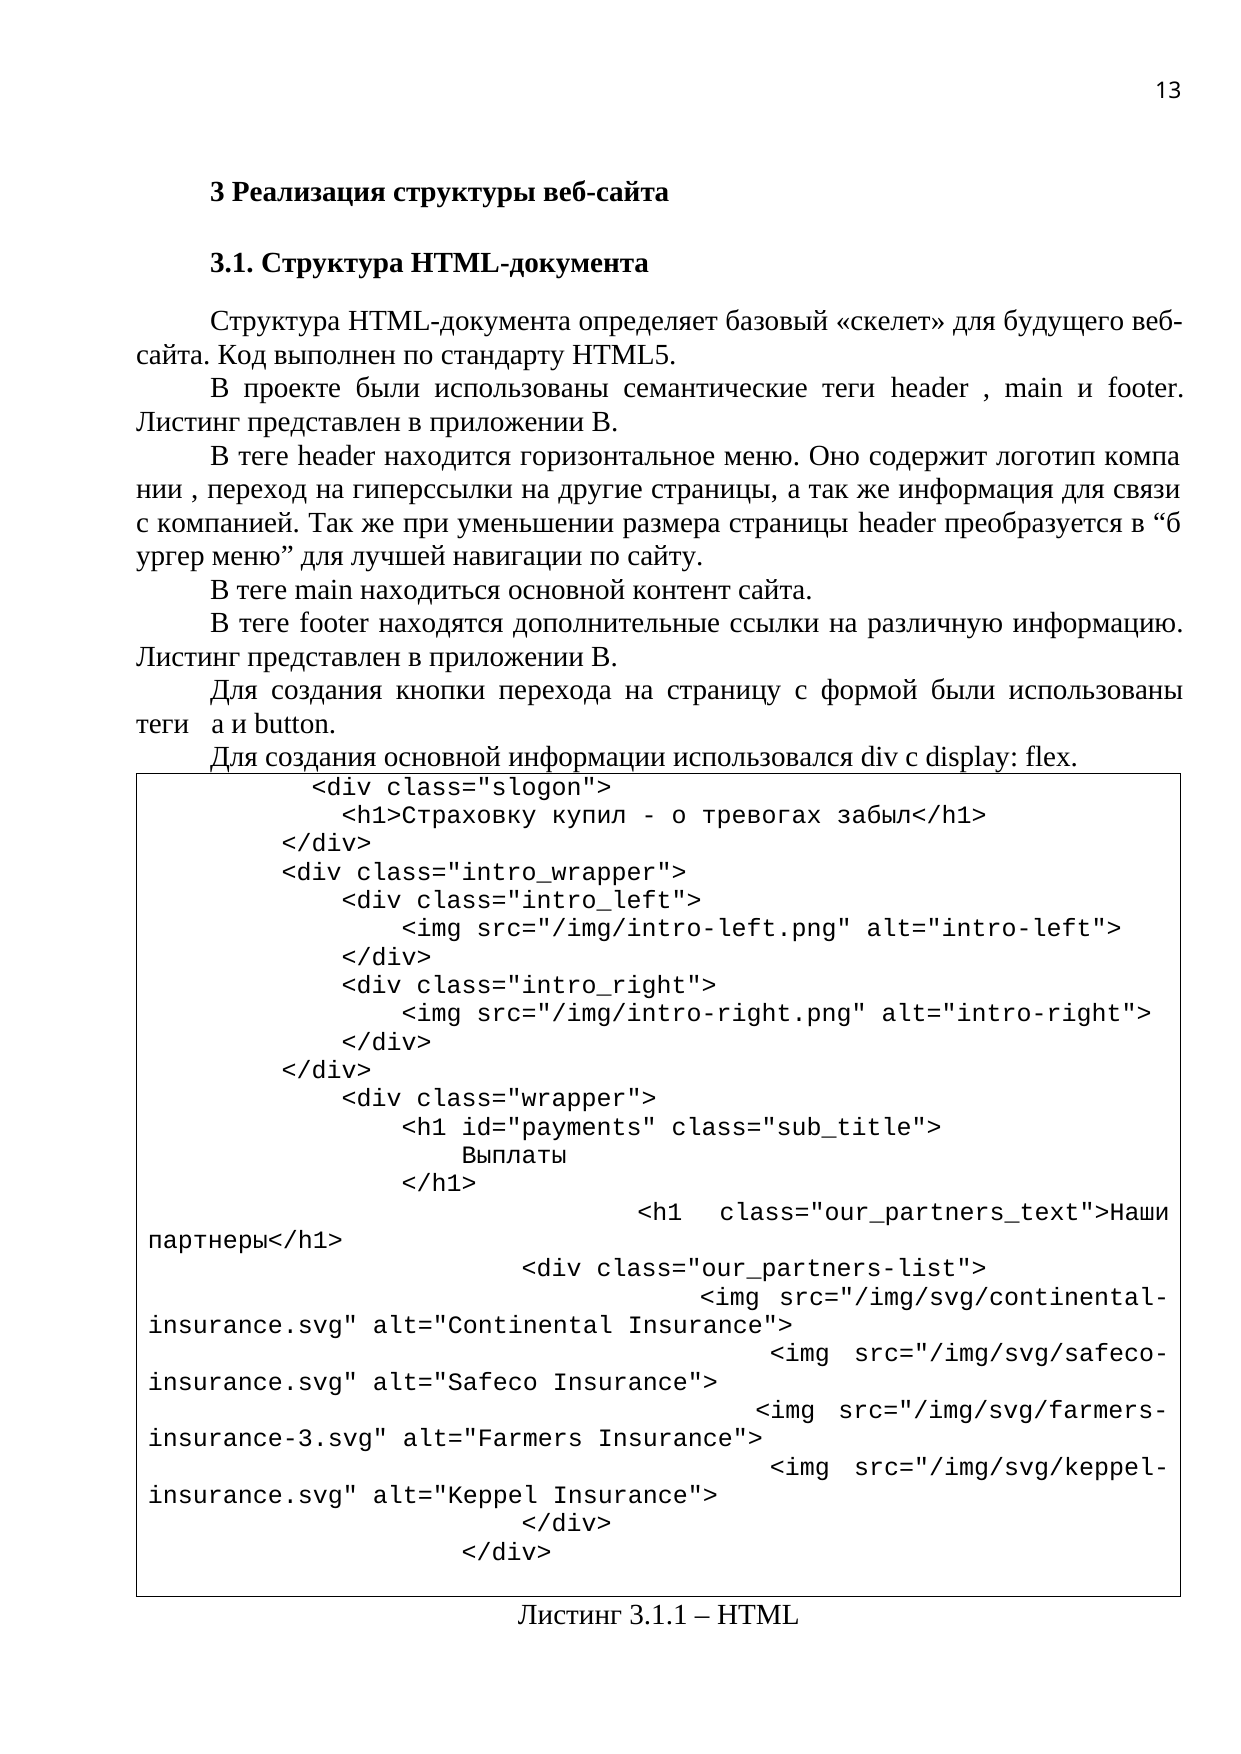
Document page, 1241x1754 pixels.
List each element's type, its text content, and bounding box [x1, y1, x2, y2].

text Листинг 3.1.1 – HTML [136, 1597, 1181, 1630]
text В теге header находится горизонтальное меню. Оно содержит логотип компании , переход на гиперссылки на другие страницы, а так же информация для связи с компанией. Так же при уменьшении размера страницы header преобразуется в “бургер меню” для лучшей навигации по сайту. [136, 438, 1181, 572]
text Структура HTML-документа определяет базовый «скелет» для будущего веб-сайта. Код выполнен по стандарту HTML5. [136, 303, 1184, 371]
text В теге footer находятся дополнительные ссылки на различную информацию. Листинг представлен в приложении В. [136, 605, 1184, 672]
text 3.1. Структура HTML-документа [136, 245, 1181, 278]
text В проекте были использованы семантические теги header , main и footer. Листинг представлен в приложении В. [136, 371, 1184, 438]
text 3 Реализация структуры веб-сайта [136, 174, 1181, 207]
text Для создания кнопки перехода на страницу с формой были использованы теги a и button. [136, 672, 1184, 739]
text Для создания основной информации использовался div с display: fleх. [136, 739, 1184, 773]
text В теге main находиться основной контент сайта. [136, 572, 1184, 605]
table_header <div class="slogon"> <h1>Страховку купил - о тревогах забыл</h1> </div> <div class="intro_wrapper"> <div class="intro_left"> <img src="/img/intro-left.png" alt="intro-left"> </div> <div class="intro_right"> <img src="/img/intro-right.png" alt="intro-right"> </div> </div> <div class="wrapper"> <h1 id="payments" class="sub_title"> Выплаты </h1> <h1 class="our_partners_text">Наши партнеры</h1> <div class="our_partners-list"> <img src="/img/svg/continental-insurance.svg" alt="Continental Insurance"> <img src="/img/svg/safeco-insurance.svg" alt="Safeco Insurance"> <img src="/img/svg/farmers-insurance-3.svg" alt="Farmers Insurance"> <img src="/img/svg/keppel-insurance.svg" alt="Keppel Insurance"> </div> </div> [137, 774, 1180, 1596]
